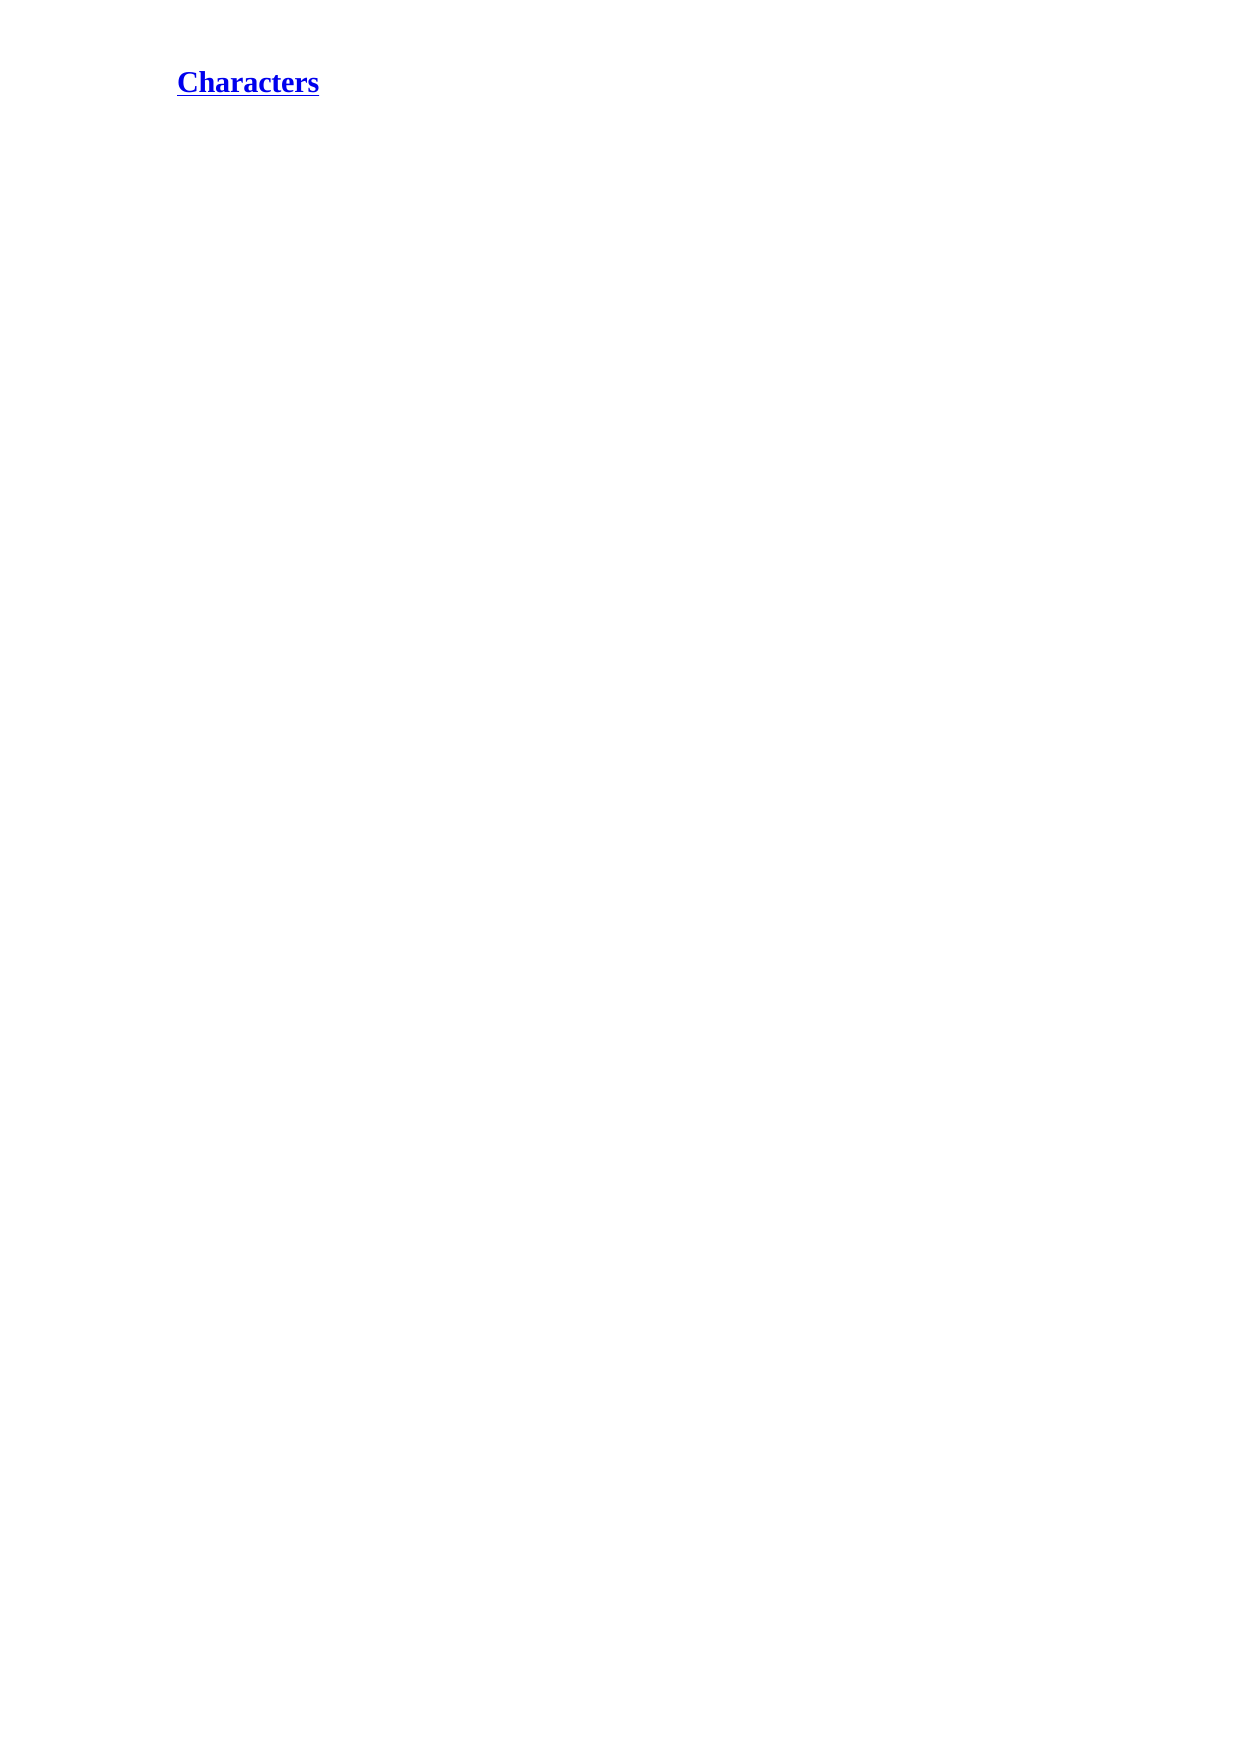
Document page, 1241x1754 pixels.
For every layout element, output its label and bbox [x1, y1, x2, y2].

text [142, 64, 321, 99]
